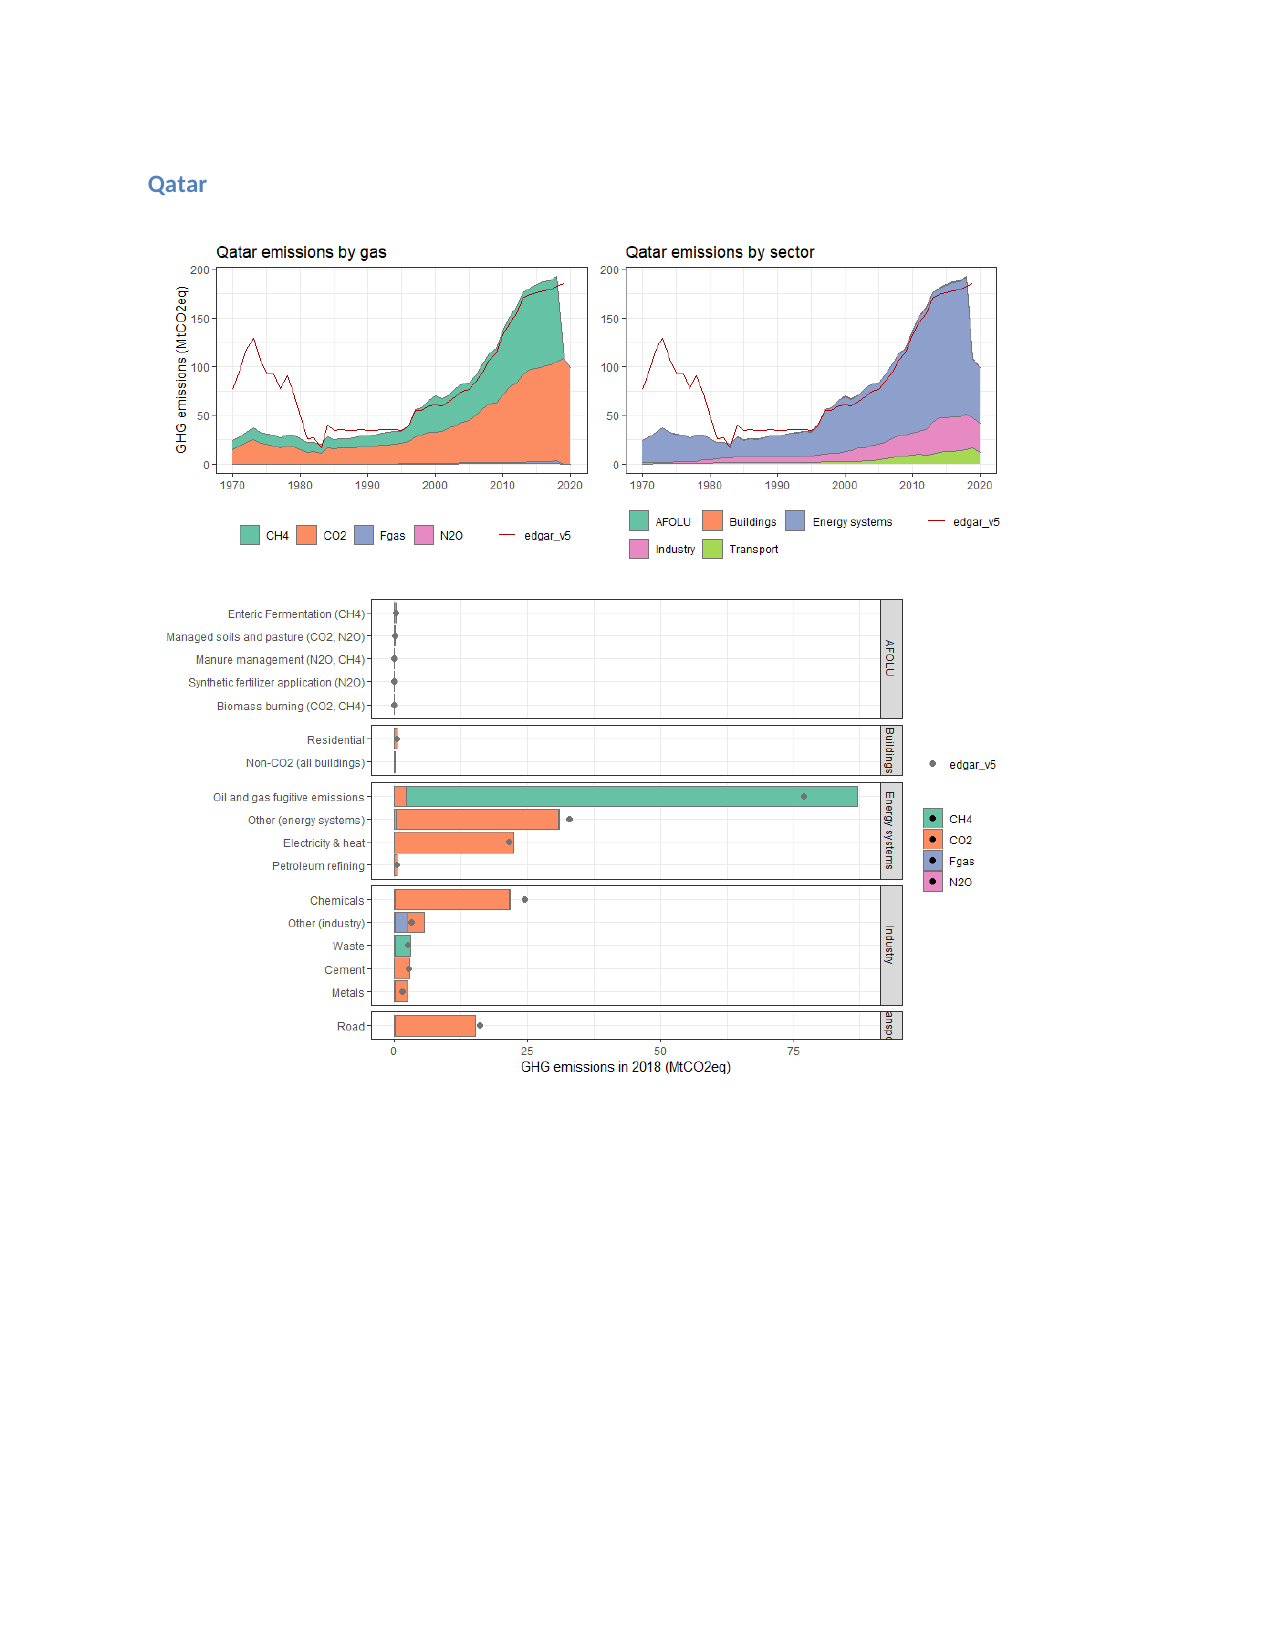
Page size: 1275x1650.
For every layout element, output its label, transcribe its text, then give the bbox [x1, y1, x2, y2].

picture [147, 217, 1023, 1093]
subtitle Qatar [148, 168, 1127, 199]
